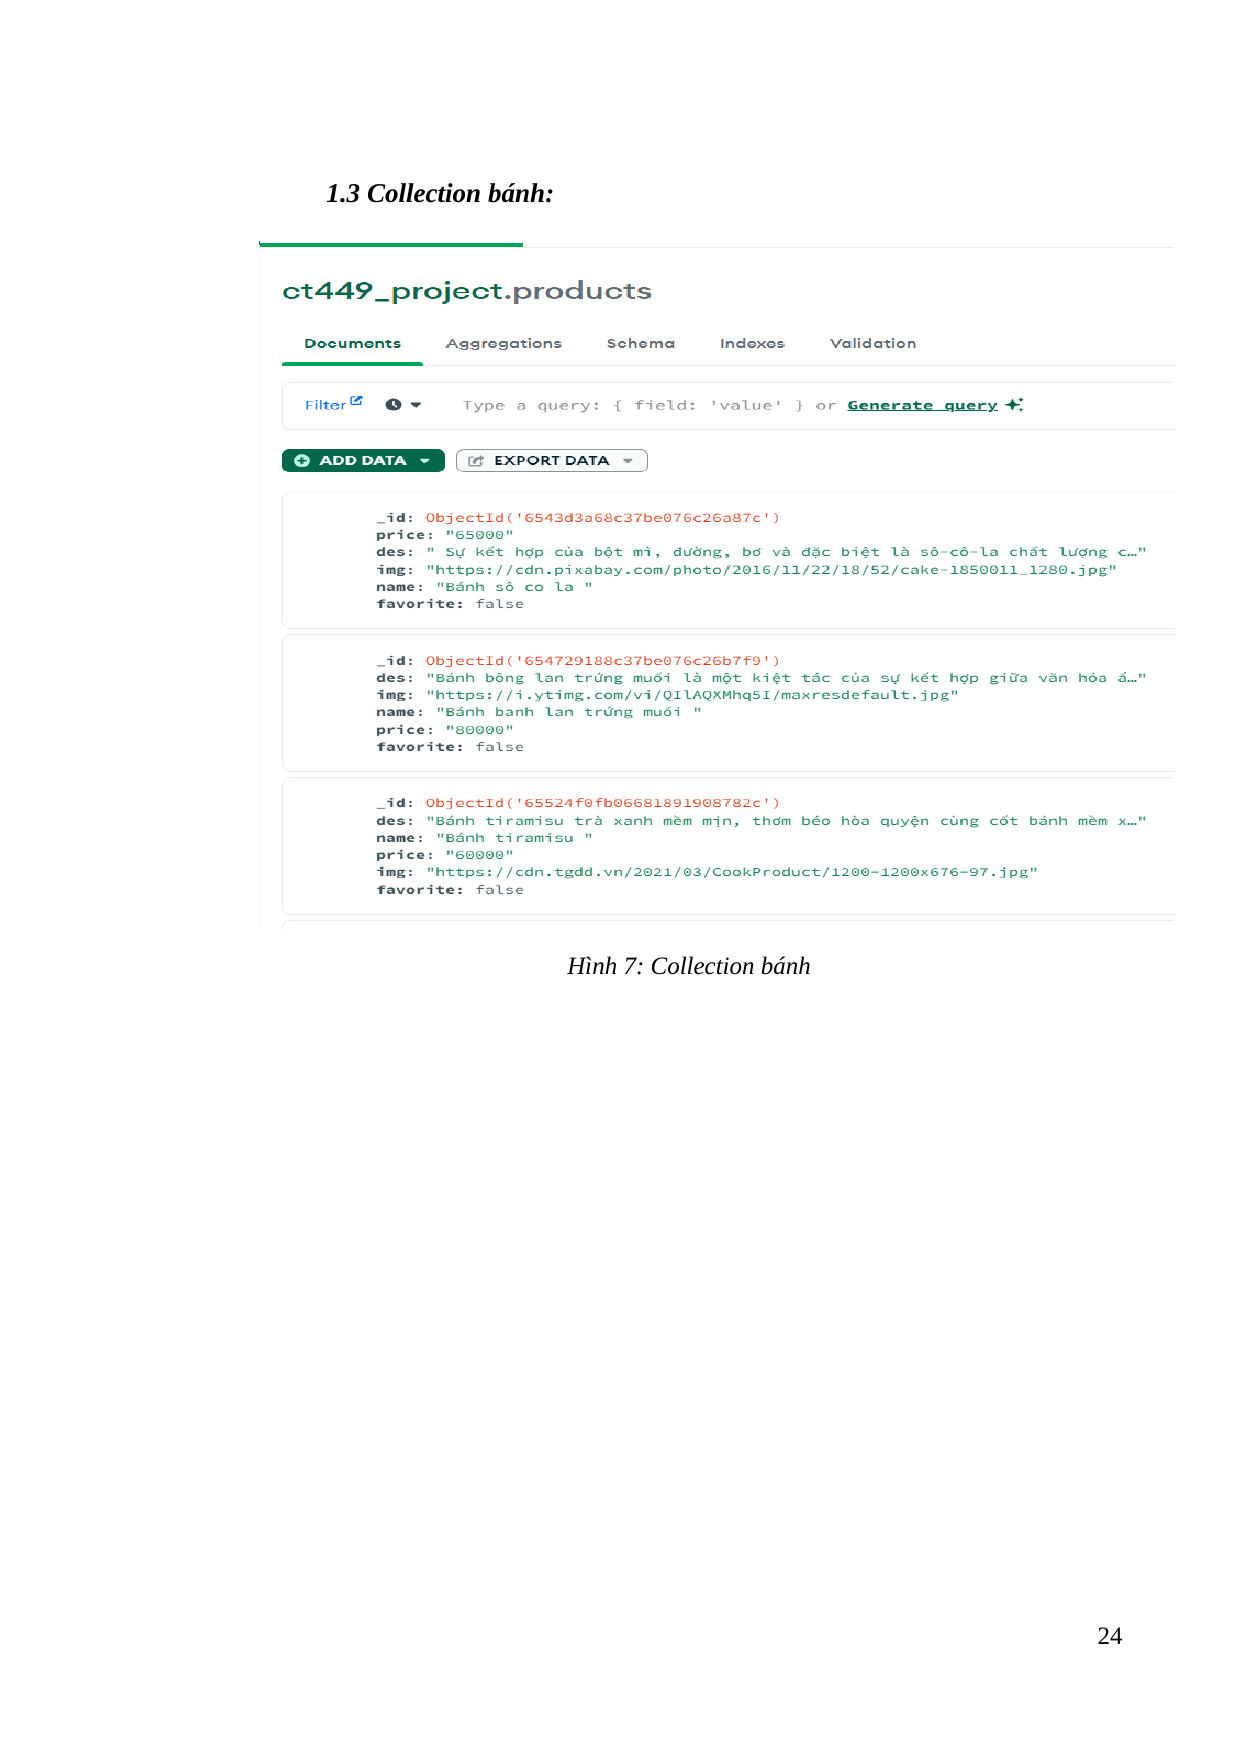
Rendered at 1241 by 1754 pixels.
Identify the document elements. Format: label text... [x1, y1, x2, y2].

picture [259, 241, 1175, 930]
subtitle 1.3 Collection bánh: [251, 177, 1122, 208]
